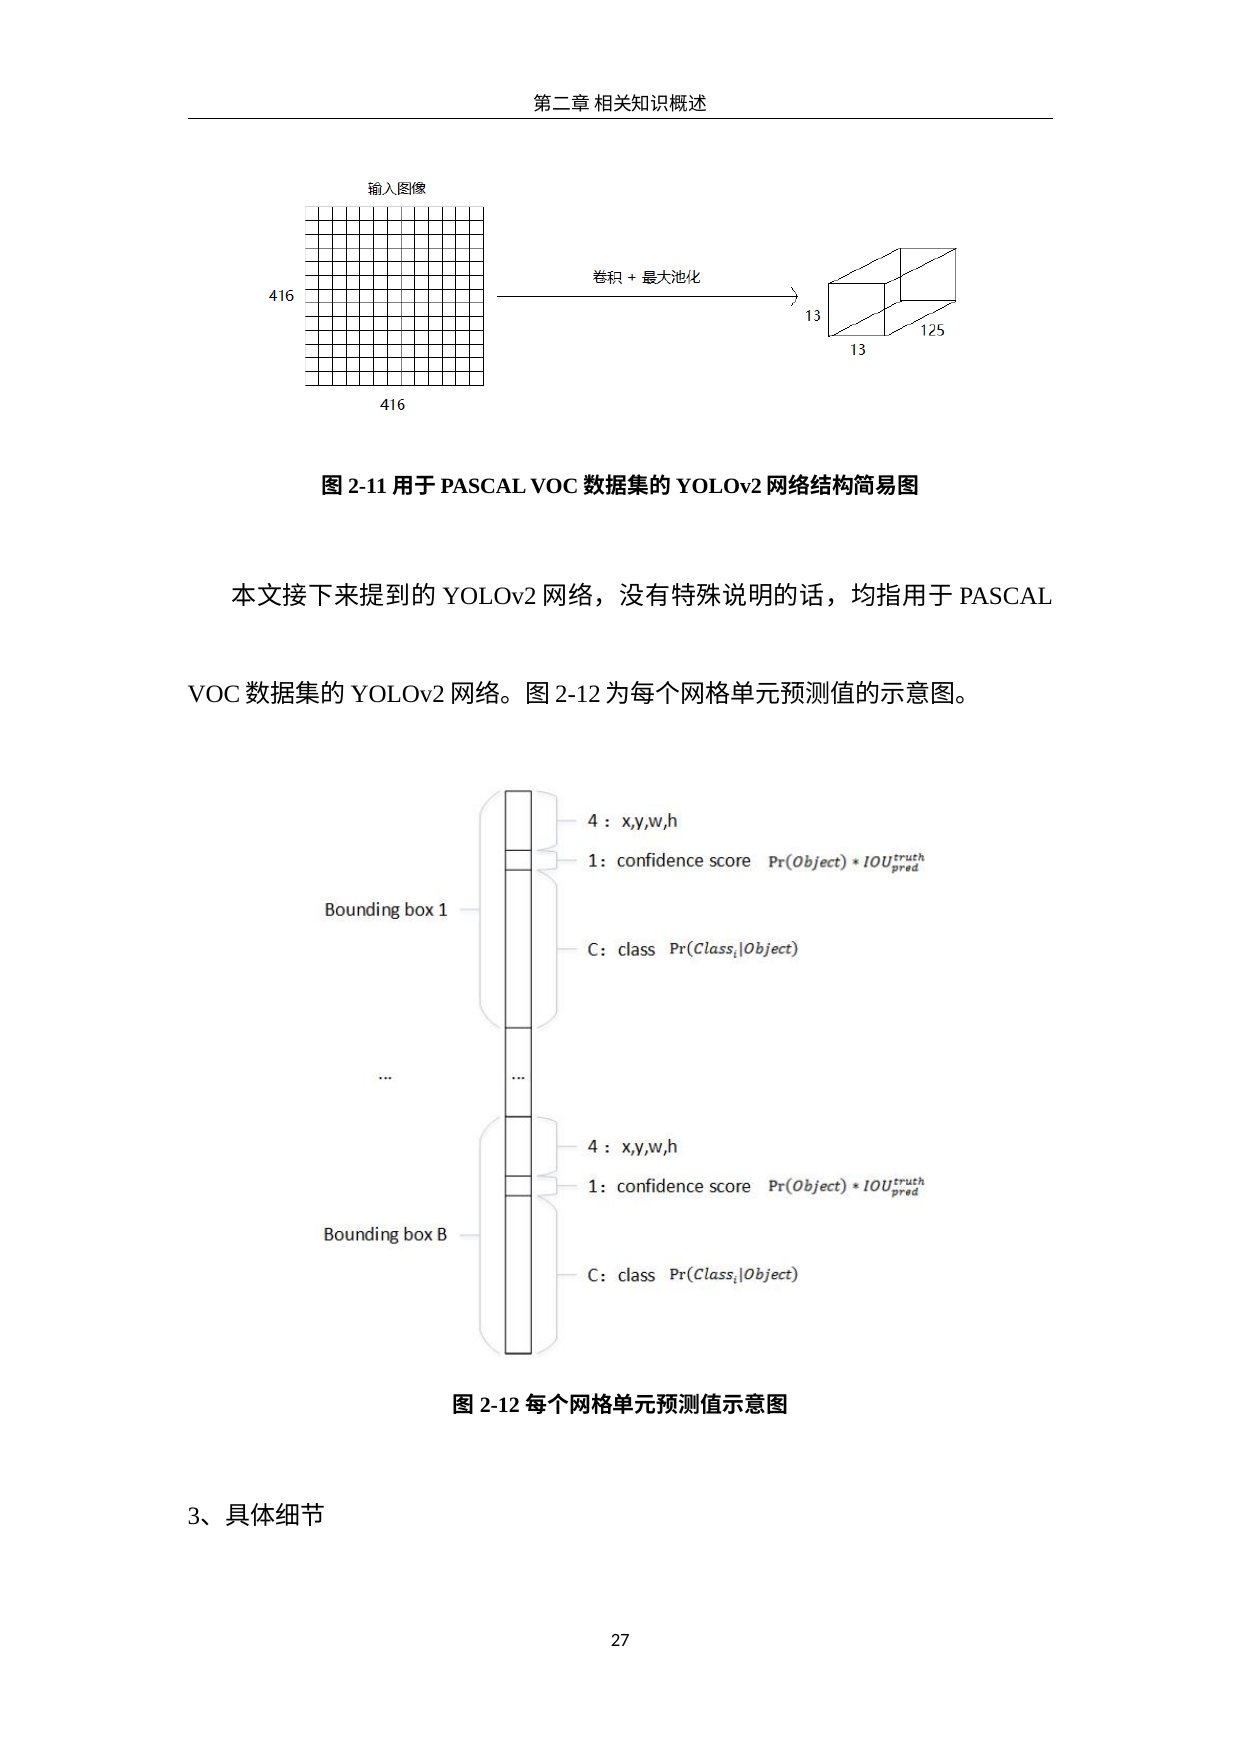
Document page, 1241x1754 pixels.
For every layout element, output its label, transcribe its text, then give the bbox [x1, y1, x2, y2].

text 本文接下来提到的YOLOv2网络，没有特殊说明的话，均指用于PASCAL VOC数据集的YOLOv2网络。图2-12为每个网格单元预测值的示意图。 [187, 561, 1053, 724]
picture [313, 788, 927, 1362]
text 3、具体细节 [187, 1481, 1053, 1546]
picture [252, 162, 988, 433]
text 图 2-11 用于PASCAL VOC 数据集的YOLOv2网络结构简易图 [187, 468, 1053, 500]
text 图 2-12 每个网格单元预测值示意图 [187, 1387, 1053, 1419]
